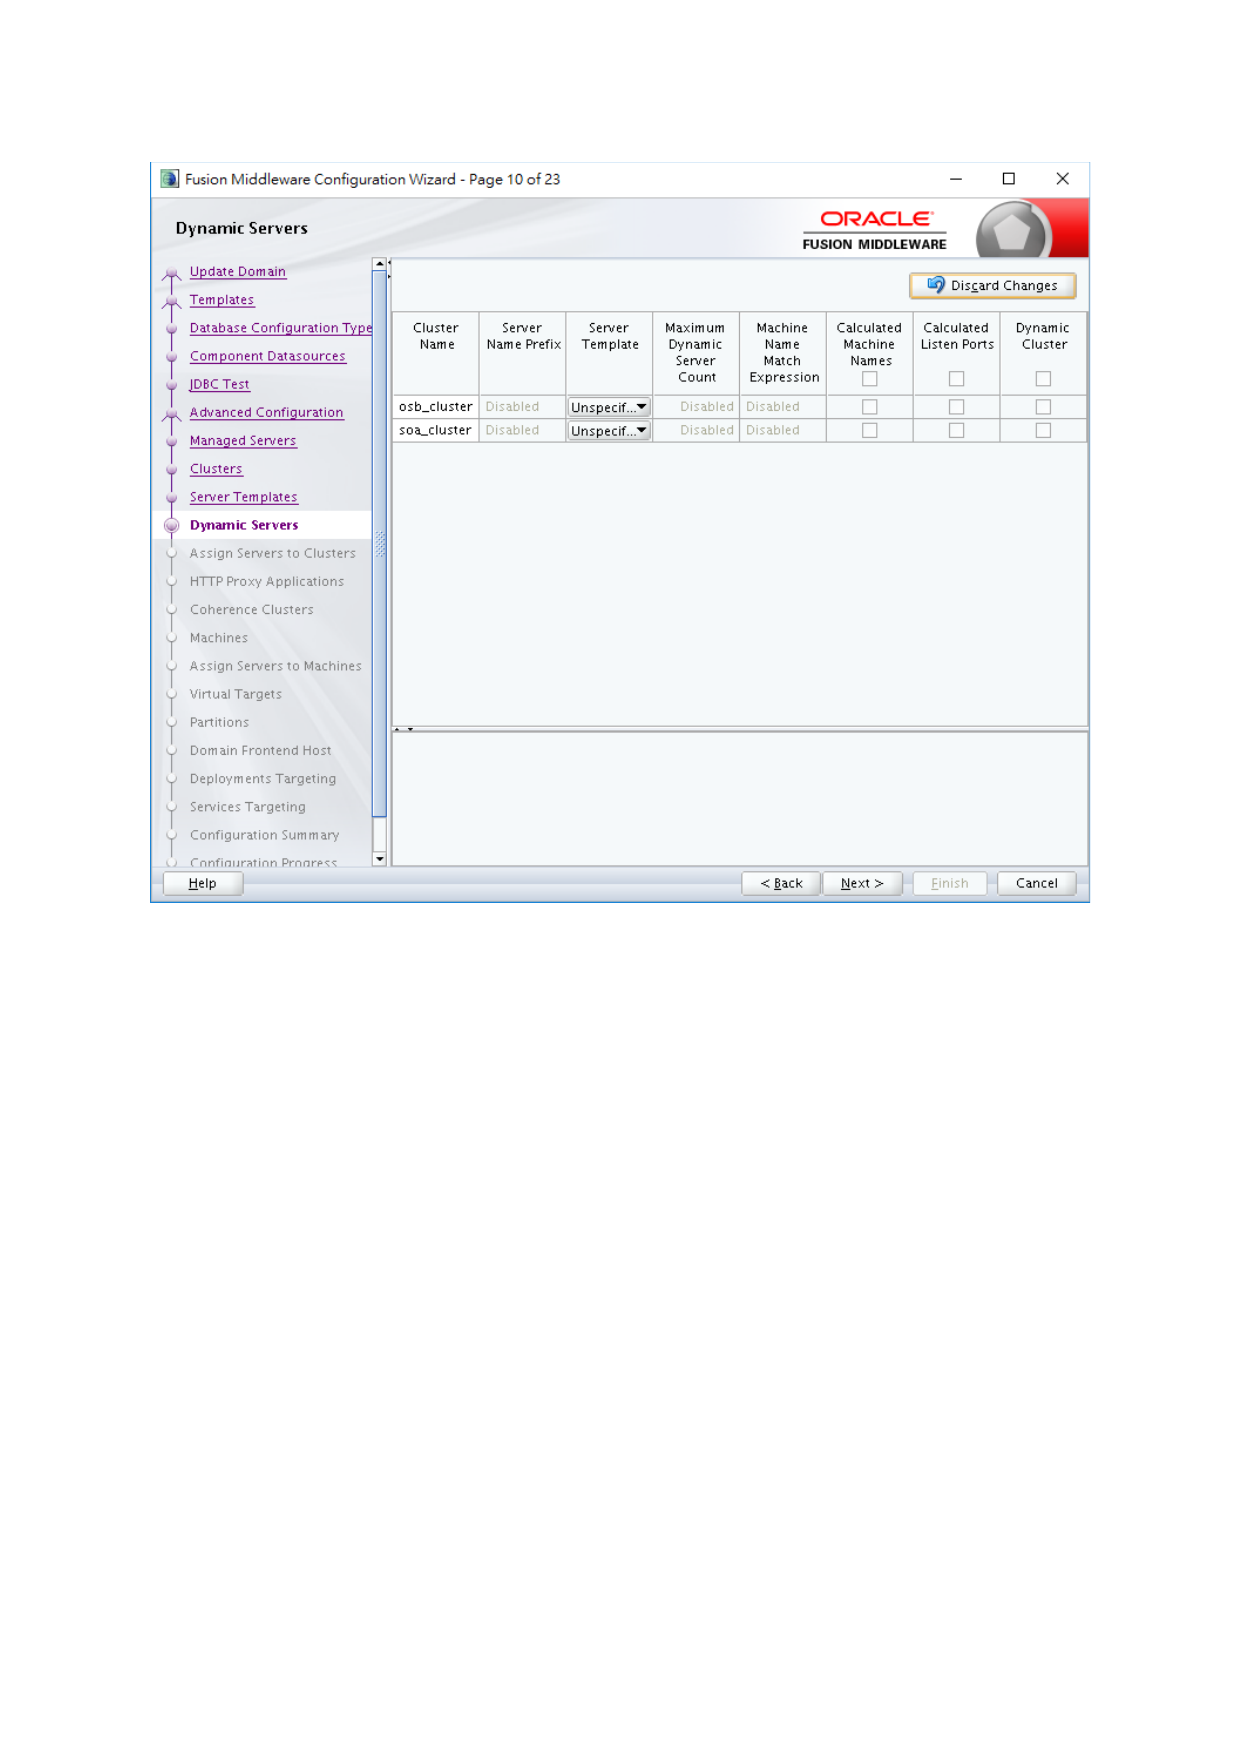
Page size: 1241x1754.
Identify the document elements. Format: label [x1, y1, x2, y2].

picture [150, 162, 1091, 903]
